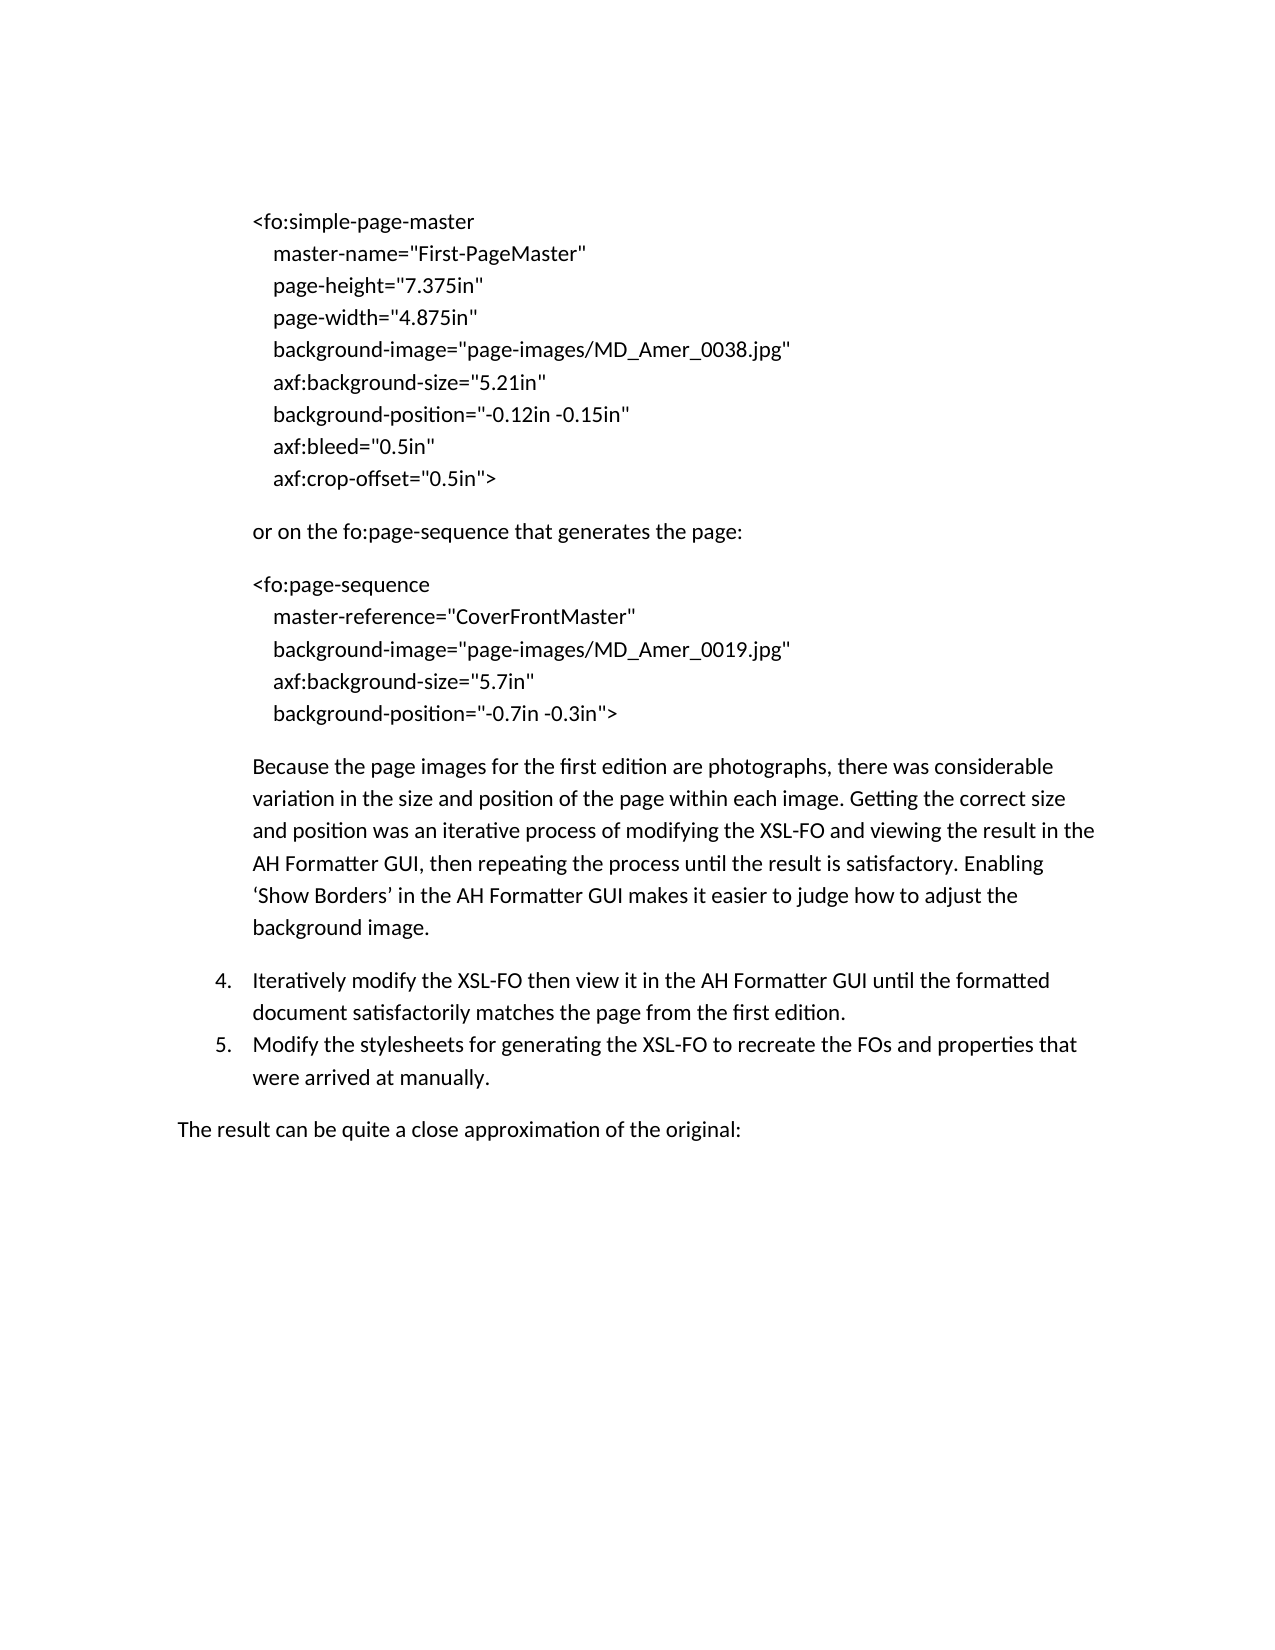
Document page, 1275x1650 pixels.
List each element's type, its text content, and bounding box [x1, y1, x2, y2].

list Modify the stylesheets for generating the XSL-FO to recreate the FOs and properties that were arrived at manually. [215, 1030, 1098, 1091]
text The result can be quite a close approximation of the original: [177, 1116, 1098, 1144]
text or on the fo:page-sequence that generates the page: [252, 517, 1098, 545]
text <fo:page-sequence master-reference="CoverFrontMaster" background-image="page-images/MD_Amer_0019.jpg" axf:background-size="5.7in" background-position="-0.7in -0.3in"> [252, 570, 1098, 727]
list Iteratively modify the XSL-FO then view it in the AH Formatter GUI until the formatted document satisfactorily matches the page from the first edition. [215, 966, 1098, 1026]
text Because the page images for the first edition are photographs, there was considerable variation in the size and position of the page within each image. Getting the correct size and position was an iterative process of modifying the XSL-FO and viewing the result in the AH Formatter GUI, then repeating the process until the result is satisfactory. Enabling ‘Show Borders’ in the AH Formatter GUI makes it easier to judge how to adjust the background image. [252, 752, 1098, 941]
text <fo:simple-page-master master-name="First-PageMaster" page-height="7.375in" page-width="4.875in" background-image="page-images/MD_Amer_0038.jpg" axf:background-size="5.21in" background-position="-0.12in -0.15in" axf:bleed="0.5in" axf:crop-offset="0.5in"> [252, 207, 1098, 492]
